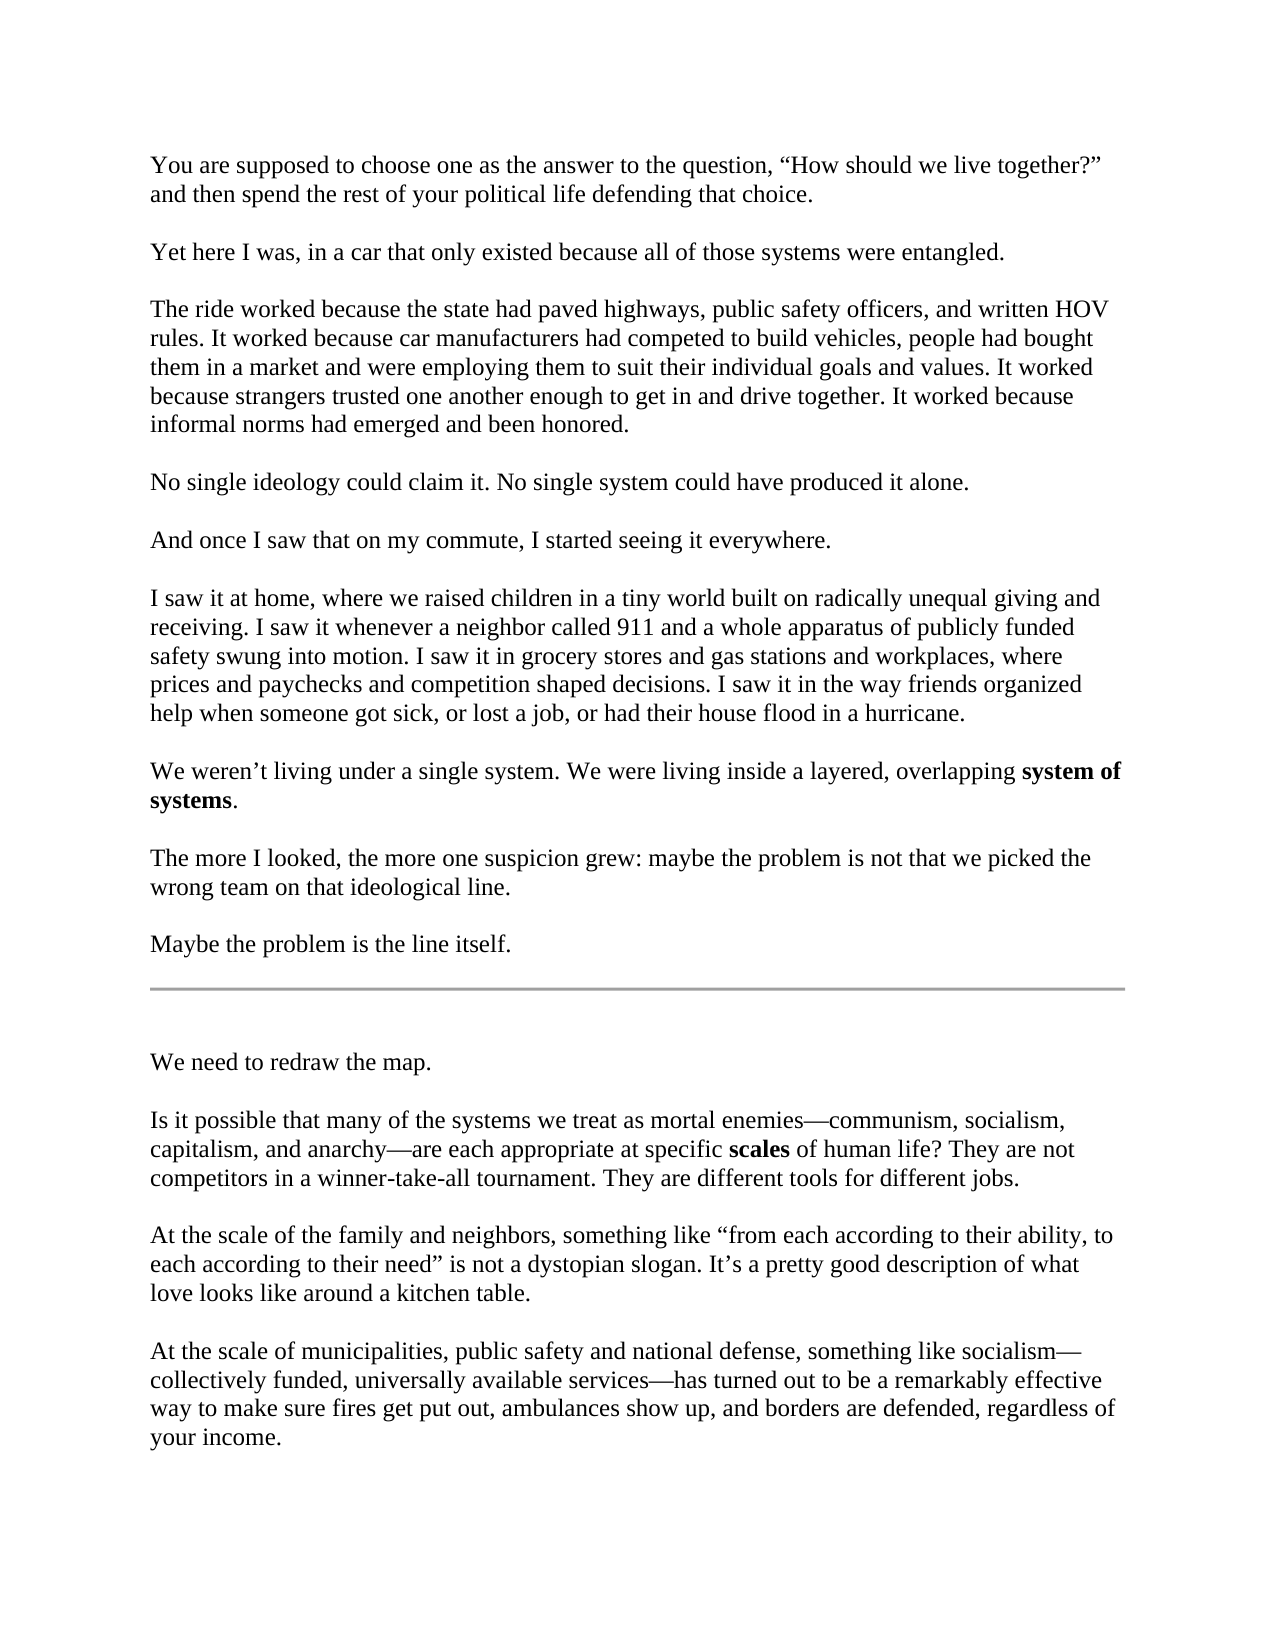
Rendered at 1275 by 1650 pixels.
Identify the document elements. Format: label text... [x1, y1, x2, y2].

text Yet here I was, in a car that only existed because all of those systems were entangled. [150, 237, 1125, 265]
text I saw it at home, where we raised children in a tiny world built on radically unequal giving and receiving. I saw it whenever a neighbor called 911 and a whole apparatus of publicly funded safety swung into motion. I saw it in grocery stores and gas stations and workplaces, where prices and paychecks and competition shaped decisions. I saw it in the way friends organized help when someone got sick, or lost a job, or had their house flood in a hurricane. [150, 583, 1125, 727]
text At the scale of municipalities, public safety and national defense, something like socialism—collectively funded, universally available services—has turned out to be a remarkably effective way to make sure fires get put out, ambulances show up, and borders are defended, regardless of your income. [150, 1336, 1125, 1451]
text We weren’t living under a single system. We were living inside a layered, overlapping system of systems. [150, 756, 1125, 814]
text You are supposed to choose one as the answer to the question, “How should we live together?” and then spend the rest of your political life defending that choice. [150, 150, 1125, 207]
text No single ideology could claim it. No single system could have produced it alone. [150, 467, 1125, 496]
text The ride worked because the state had paved highways, public safety officers, and written HOV rules. It worked because car manufacturers had competed to build vehicles, people had bought them in a market and were employing them to suit their individual goals and values. It worked because strangers trusted one another enough to get in and drive together. It worked because informal norms had emerged and been honored. [150, 294, 1125, 438]
text Is it possible that many of the systems we treat as mortal enemies—communism, socialism, capitalism, and anarchy—are each appropriate at specific scales of human life? They are not competitors in a winner-take-all tournament. They are different tools for different jobs. [150, 1105, 1125, 1191]
text We need to redraw the map. [150, 1047, 1125, 1076]
text At the scale of the family and neighbors, something like “from each according to their ability, to each according to their need” is not a dystopian slogan. It’s a pretty good description of what love looks like around a kitchen table. [150, 1221, 1125, 1307]
text Maybe the problem is the line itself. [150, 929, 1125, 958]
text The more I looked, the more one suspicion grew: maybe the problem is not that we picked the wrong team on that ideological line. [150, 843, 1125, 900]
text And once I saw that on my commute, I started seeing it everywhere. [150, 525, 1125, 554]
